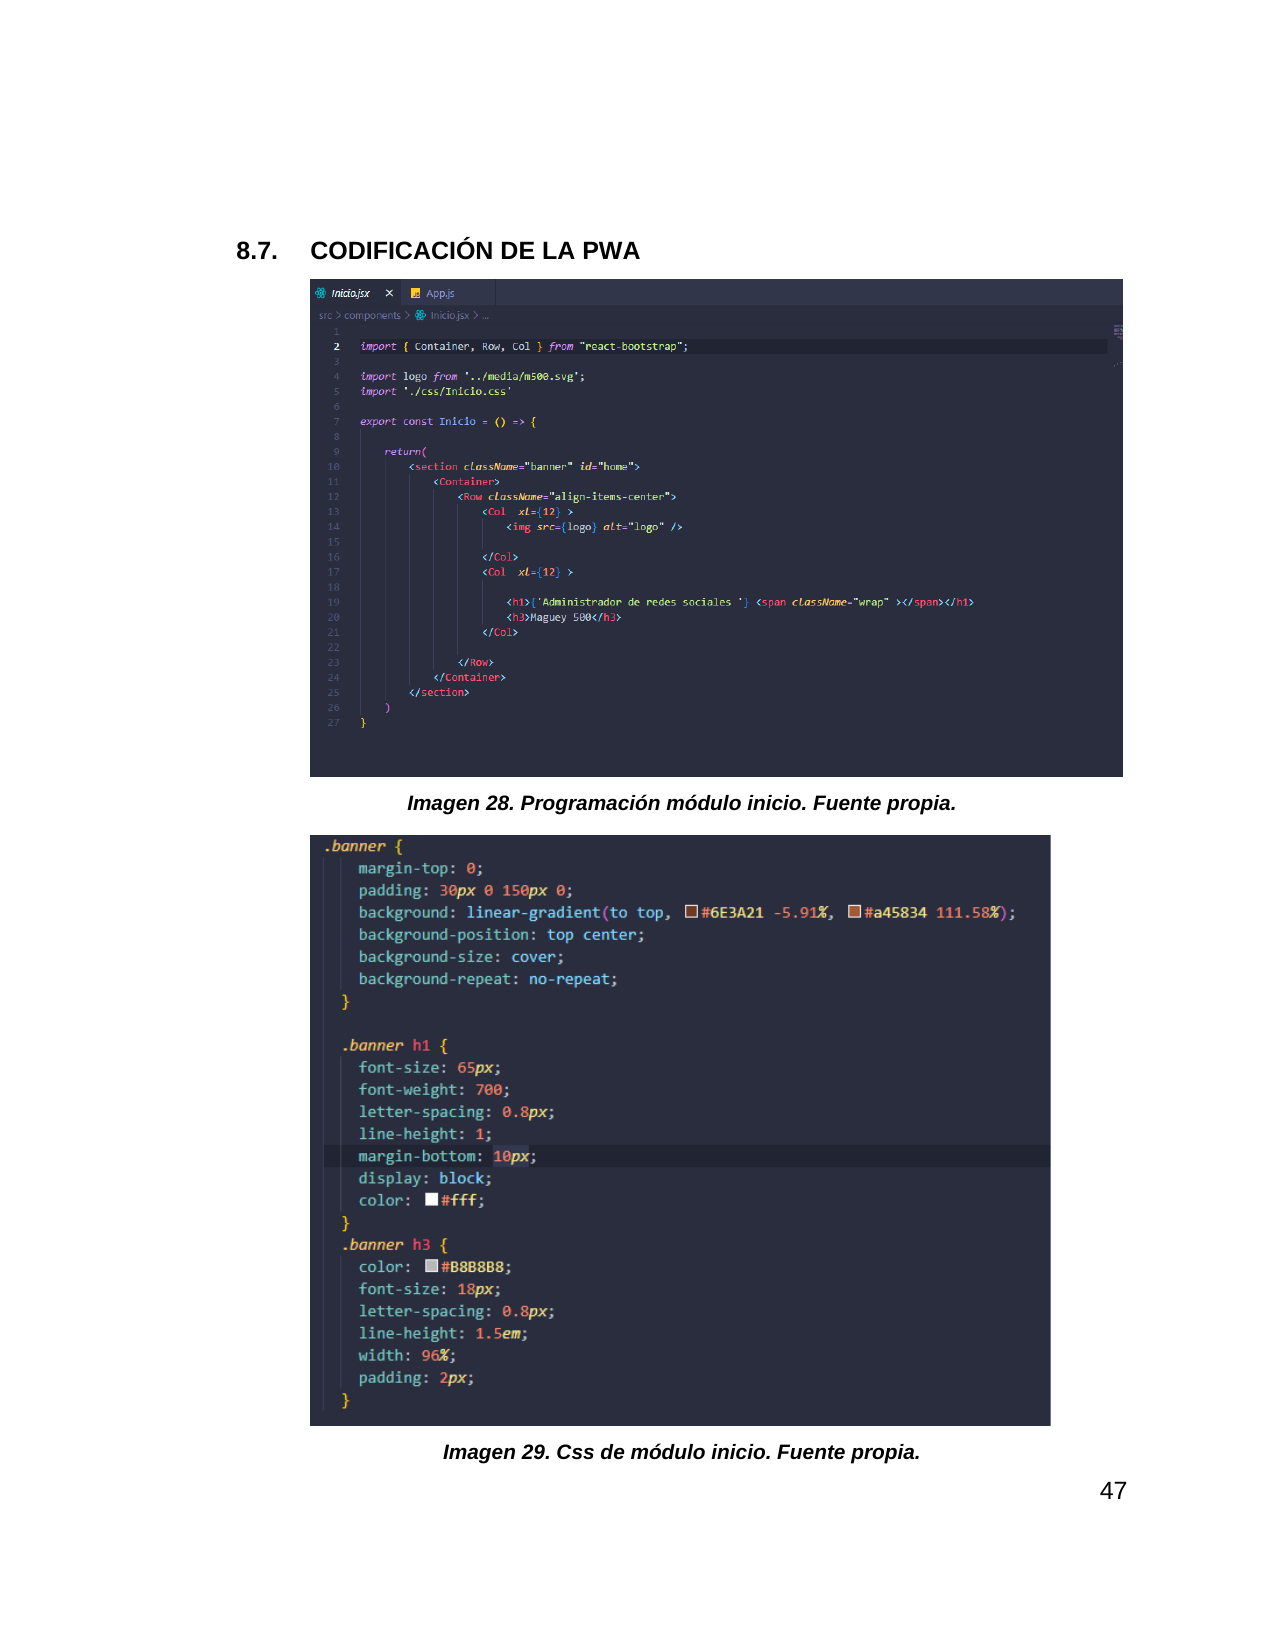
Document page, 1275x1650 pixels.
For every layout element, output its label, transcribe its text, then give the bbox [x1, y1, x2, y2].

picture [310, 279, 1123, 777]
text Codificación de la PWA [236, 236, 1127, 265]
picture [310, 835, 1051, 1426]
